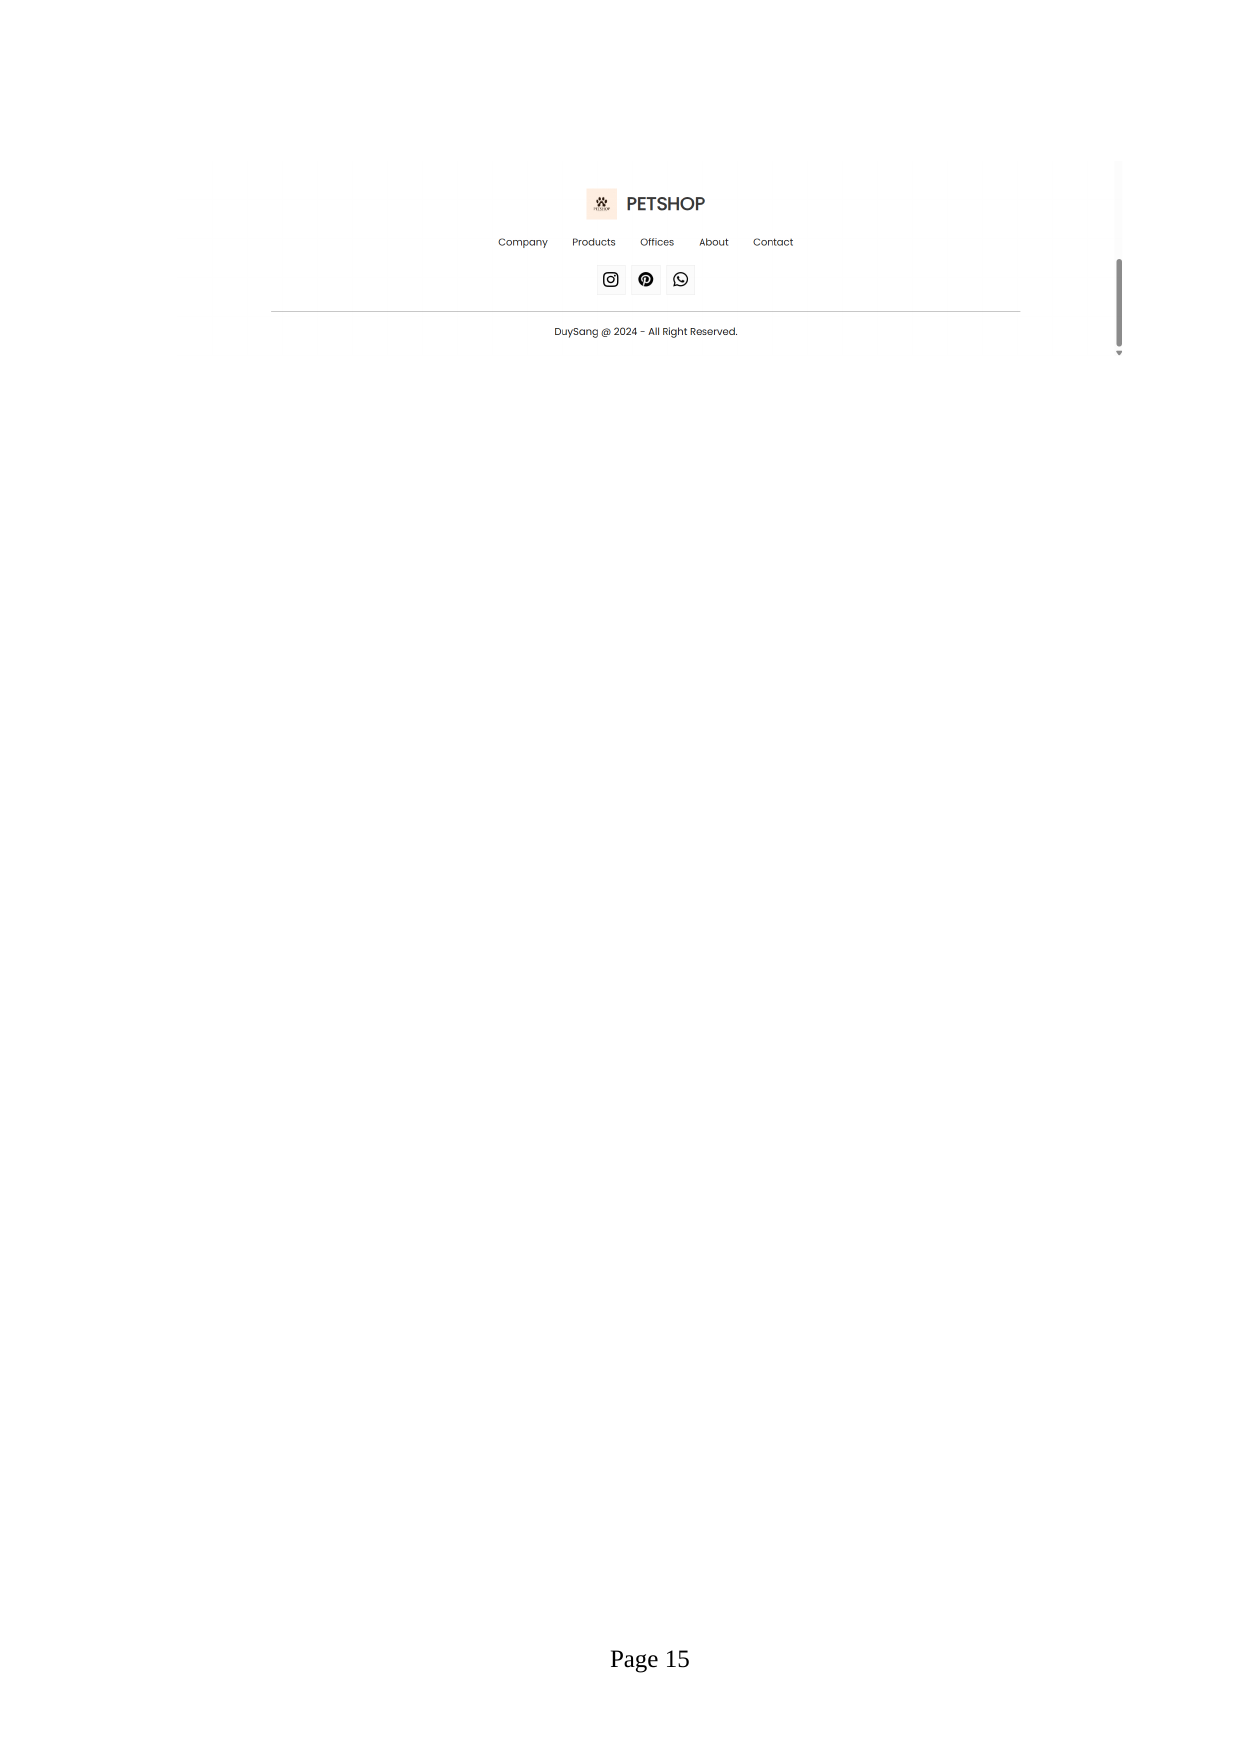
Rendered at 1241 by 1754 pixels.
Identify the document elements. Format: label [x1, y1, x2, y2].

picture [177, 161, 1123, 356]
